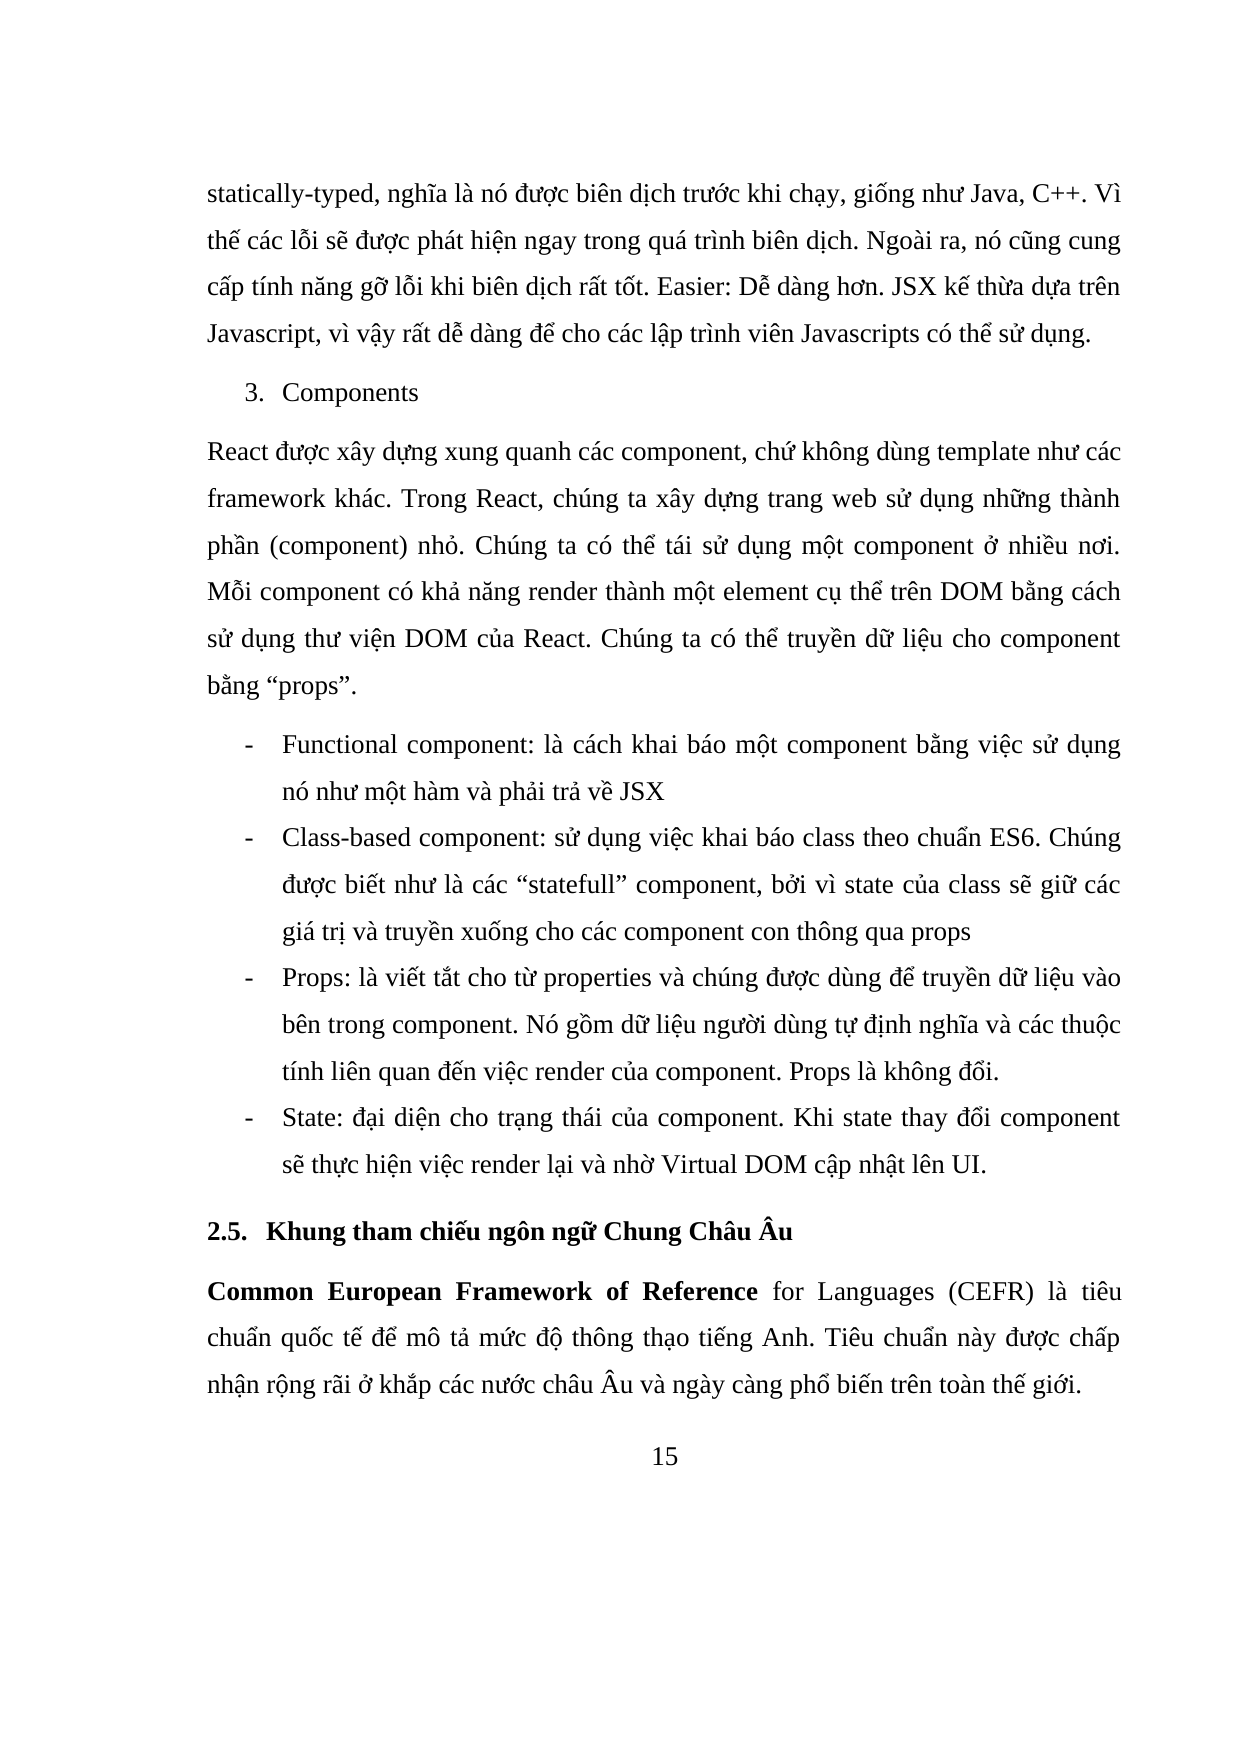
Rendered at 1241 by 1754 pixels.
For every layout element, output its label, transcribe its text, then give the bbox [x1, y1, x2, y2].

text Common European Framework of Reference for Languages (CEFR) là tiêu chuẩn quốc tế để mô tả mức độ thông thạo tiếng Anh. Tiêu chuẩn này được chấp nhận rộng rãi ở khắp các nước châu Âu và ngày càng phổ biến trên toàn thế giới. [207, 1275, 1122, 1399]
list Functional component: là cách khai báo một component bằng việc sử dụng nó như một hàm và phải trả về JSX [244, 728, 1122, 806]
list Components [244, 376, 1122, 407]
subtitle Khung tham chiếu ngôn ngữ Chung Châu Âu [207, 1216, 1122, 1247]
text React được xây dựng xung quanh các component, chứ không dùng template như các framework khác. Trong React, chúng ta xây dựng trang web sử dụng những thành phần (component) nhỏ. Chúng ta có thể tái sử dụng một component ở nhiều nơi. Mỗi component có khả năng render thành một element cụ thể trên DOM bằng cách sử dụng thư viện DOM của React. Chúng ta có thể truyền dữ liệu cho component bằng “props”. [207, 436, 1122, 700]
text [207, 177, 1122, 348]
list Class-based component: sử dụng việc khai báo class theo chuẩn ES6. Chúng được biết như là các “statefull” component, bởi vì state của class sẽ giữ các giá trị và truyền xuống cho các component con thông qua props [244, 821, 1122, 946]
list State: đại diện cho trạng thái của component. Khi state thay đổi component sẽ thực hiện việc render lại và nhờ Virtual DOM cập nhật lên UI. [244, 1101, 1122, 1179]
list Props: là viết tắt cho từ properties và chúng được dùng để truyền dữ liệu vào bên trong component. Nó gồm dữ liệu người dùng tự định nghĩa và các thuộc tính liên quan đến việc render của component. Props là không đổi. [244, 961, 1122, 1086]
